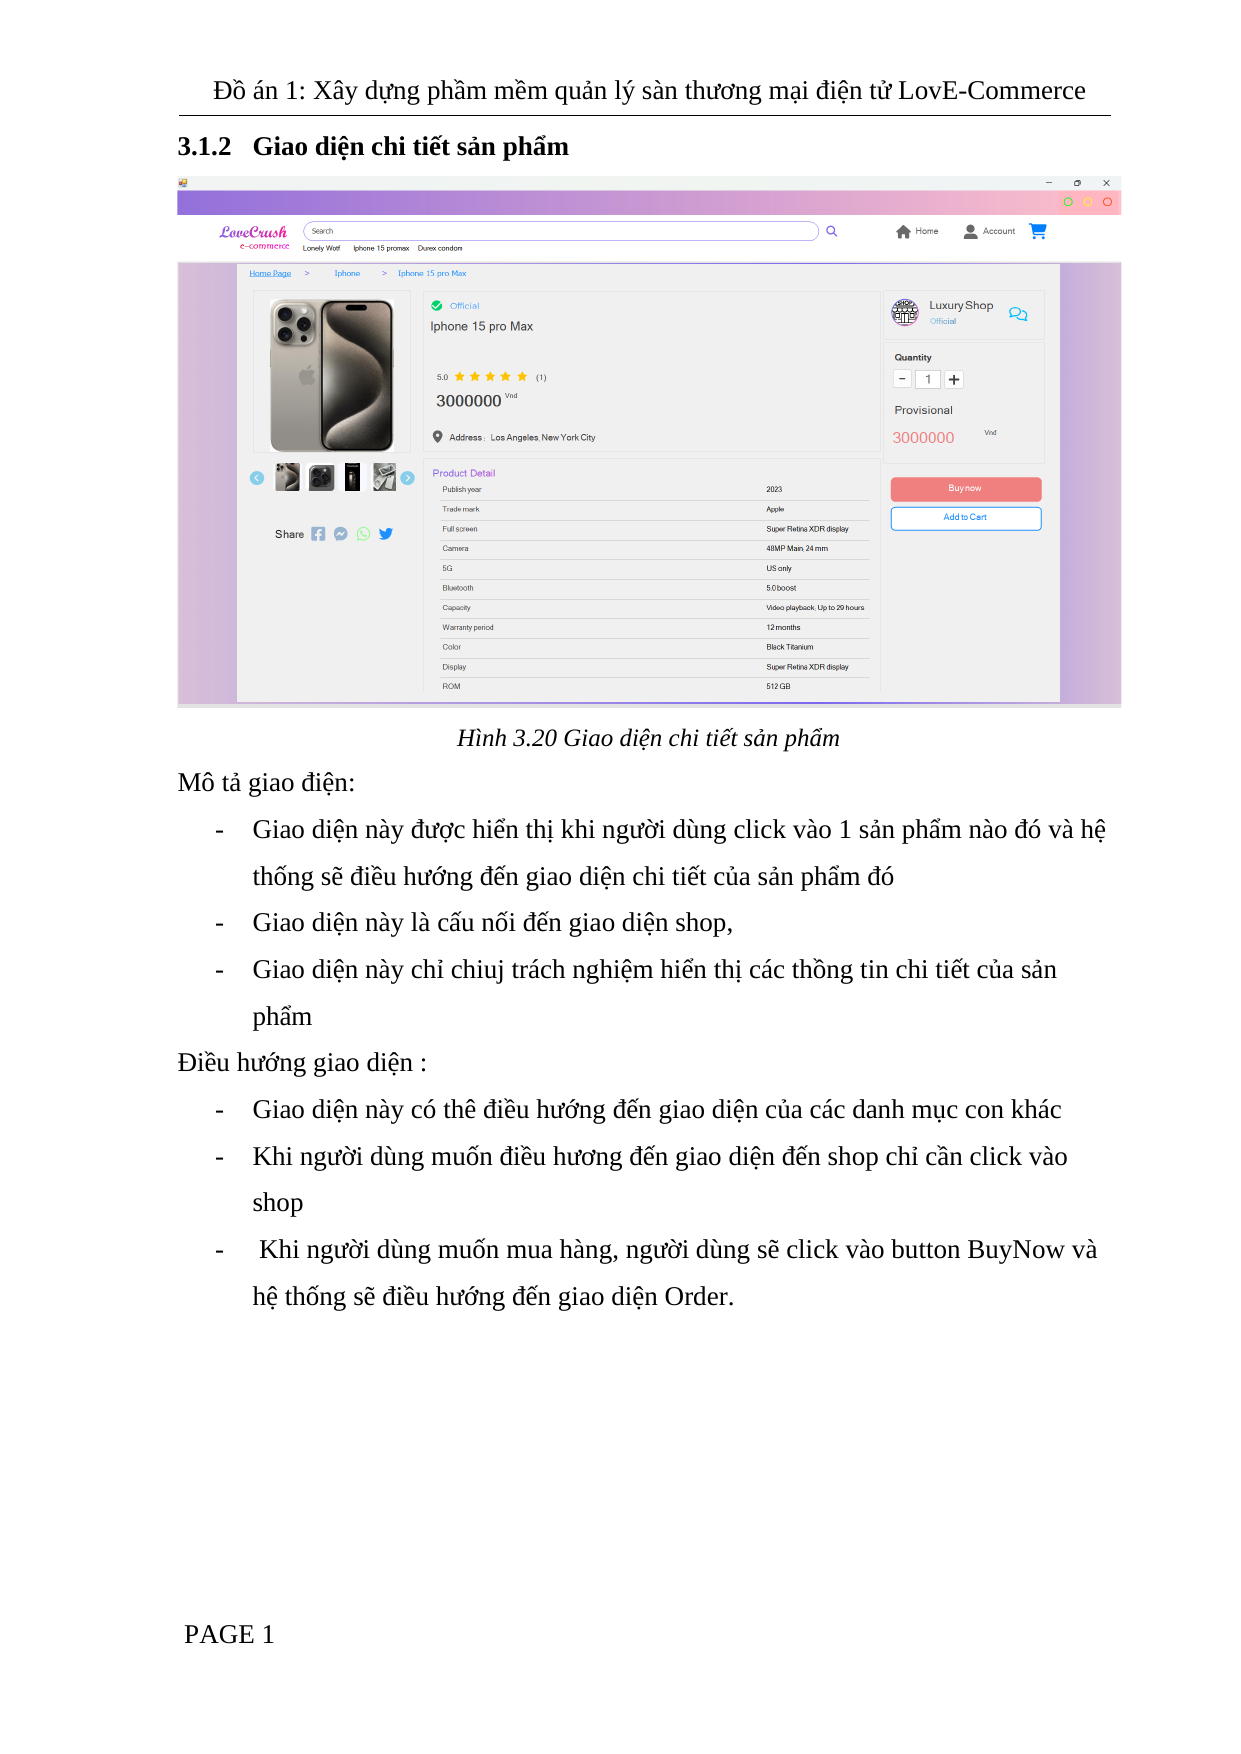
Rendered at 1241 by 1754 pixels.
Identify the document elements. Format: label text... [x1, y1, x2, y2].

text Mô tả giao điện: [177, 767, 1122, 798]
list Khi người dùng muốn điều hương đến giao diện đến shop chỉ cần click vào shop [215, 1140, 1122, 1218]
list Giao diện này có thê điều hướng đến giao diện của các danh mục con khác [215, 1093, 1122, 1124]
list Giao diện này được hiển thị khi người dùng click vào 1 sản phẩm nào đó và hệ thống sẽ điều hướng đến giao diện chi tiết của sản phẩm đó [215, 813, 1122, 891]
list Giao diện này chỉ chiuj trách nghiệm hiển thị các thồng tin chi tiết của sản phẩm [215, 953, 1122, 1031]
subtitle Giao diện chi tiết sản phẩm [177, 130, 1122, 161]
list Khi người dùng muốn mua hàng, người dùng sẽ click vào button BuyNow và hệ thống sẽ điều hướng đến giao diện Order. [215, 1233, 1122, 1311]
list Giao diện này là cấu nối đến giao diện shop, [215, 907, 1122, 938]
text Điều hướng giao diện : [177, 1047, 1122, 1078]
picture [177, 176, 1122, 708]
